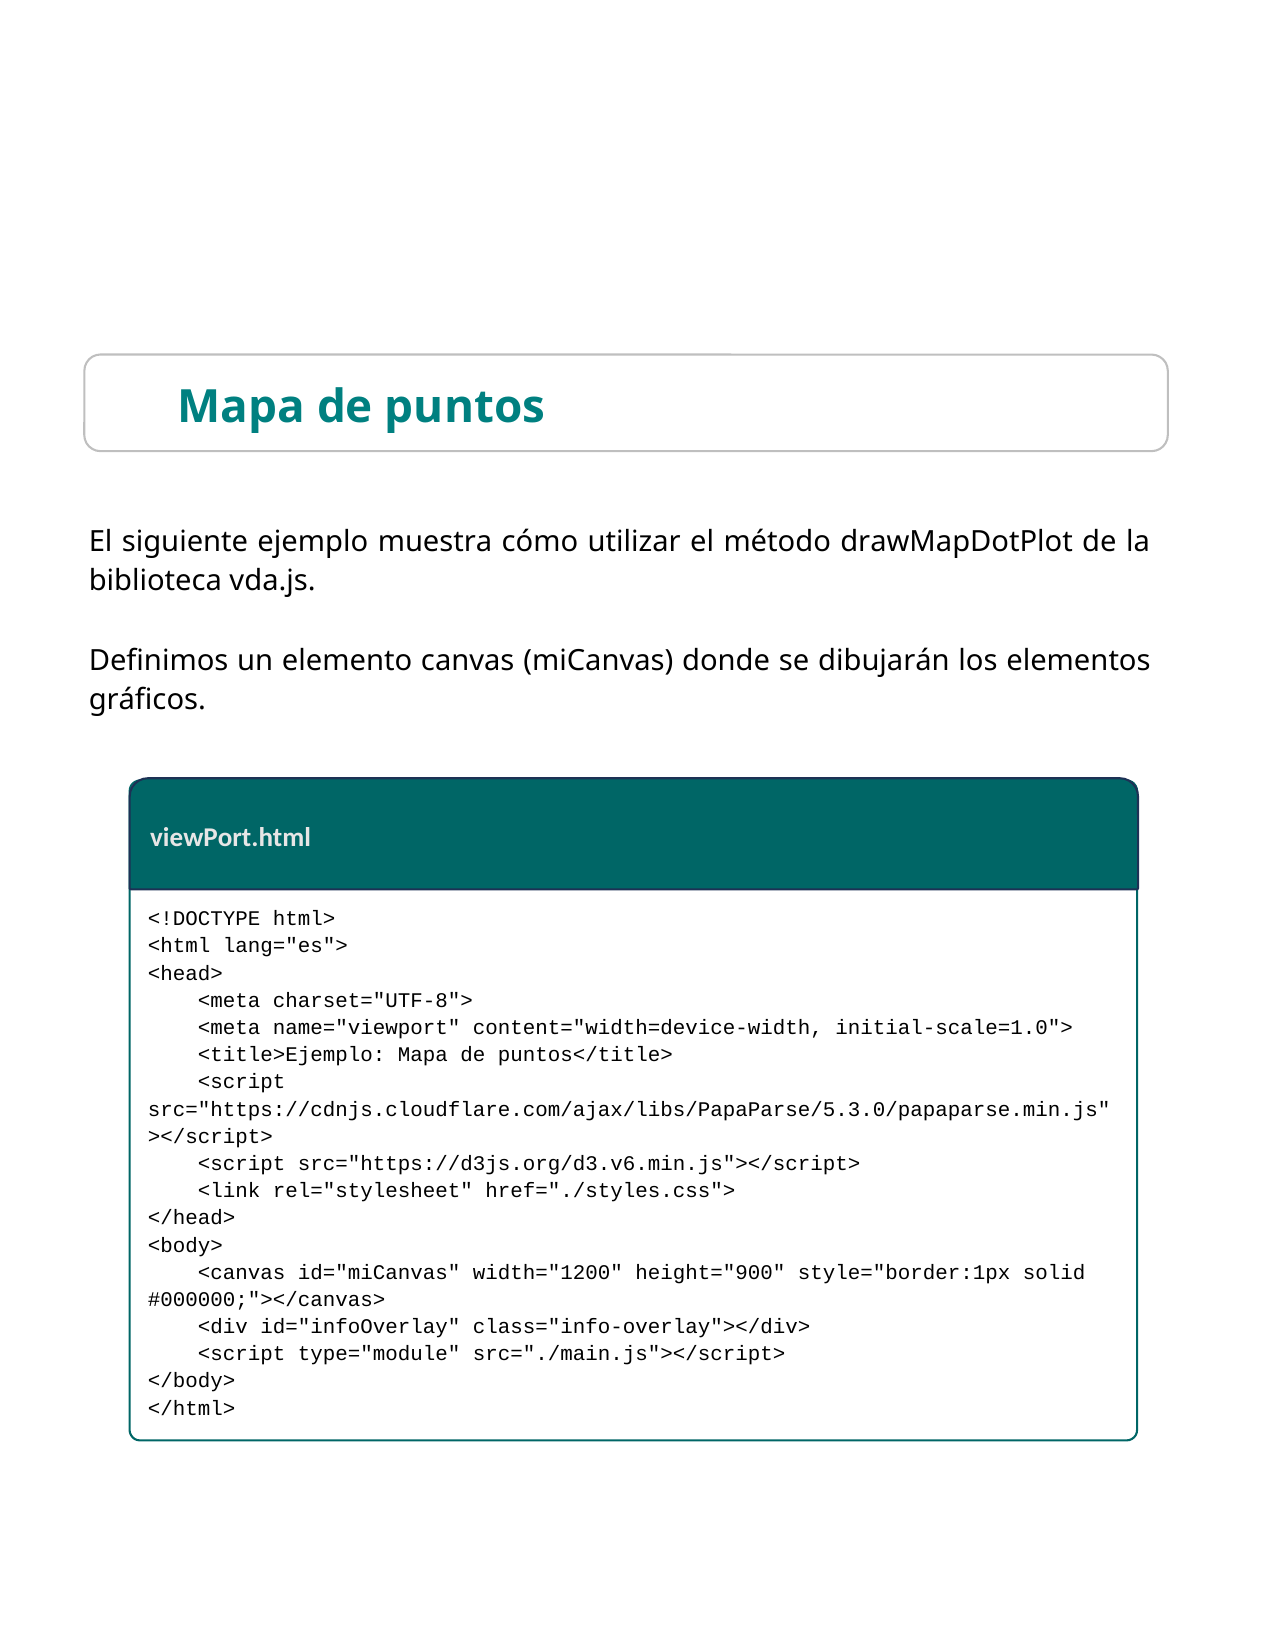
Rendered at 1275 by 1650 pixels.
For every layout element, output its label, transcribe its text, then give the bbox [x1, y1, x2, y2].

text Definimos un elemento canvas (miCanvas) donde se dibujarán los elementos gráficos. [88, 639, 1152, 718]
subtitle Mapa de puntos [177, 373, 1098, 435]
text El siguiente ejemplo muestra cómo utilizar el método drawMapDotPlot de la biblioteca vda.js. [88, 520, 1152, 599]
